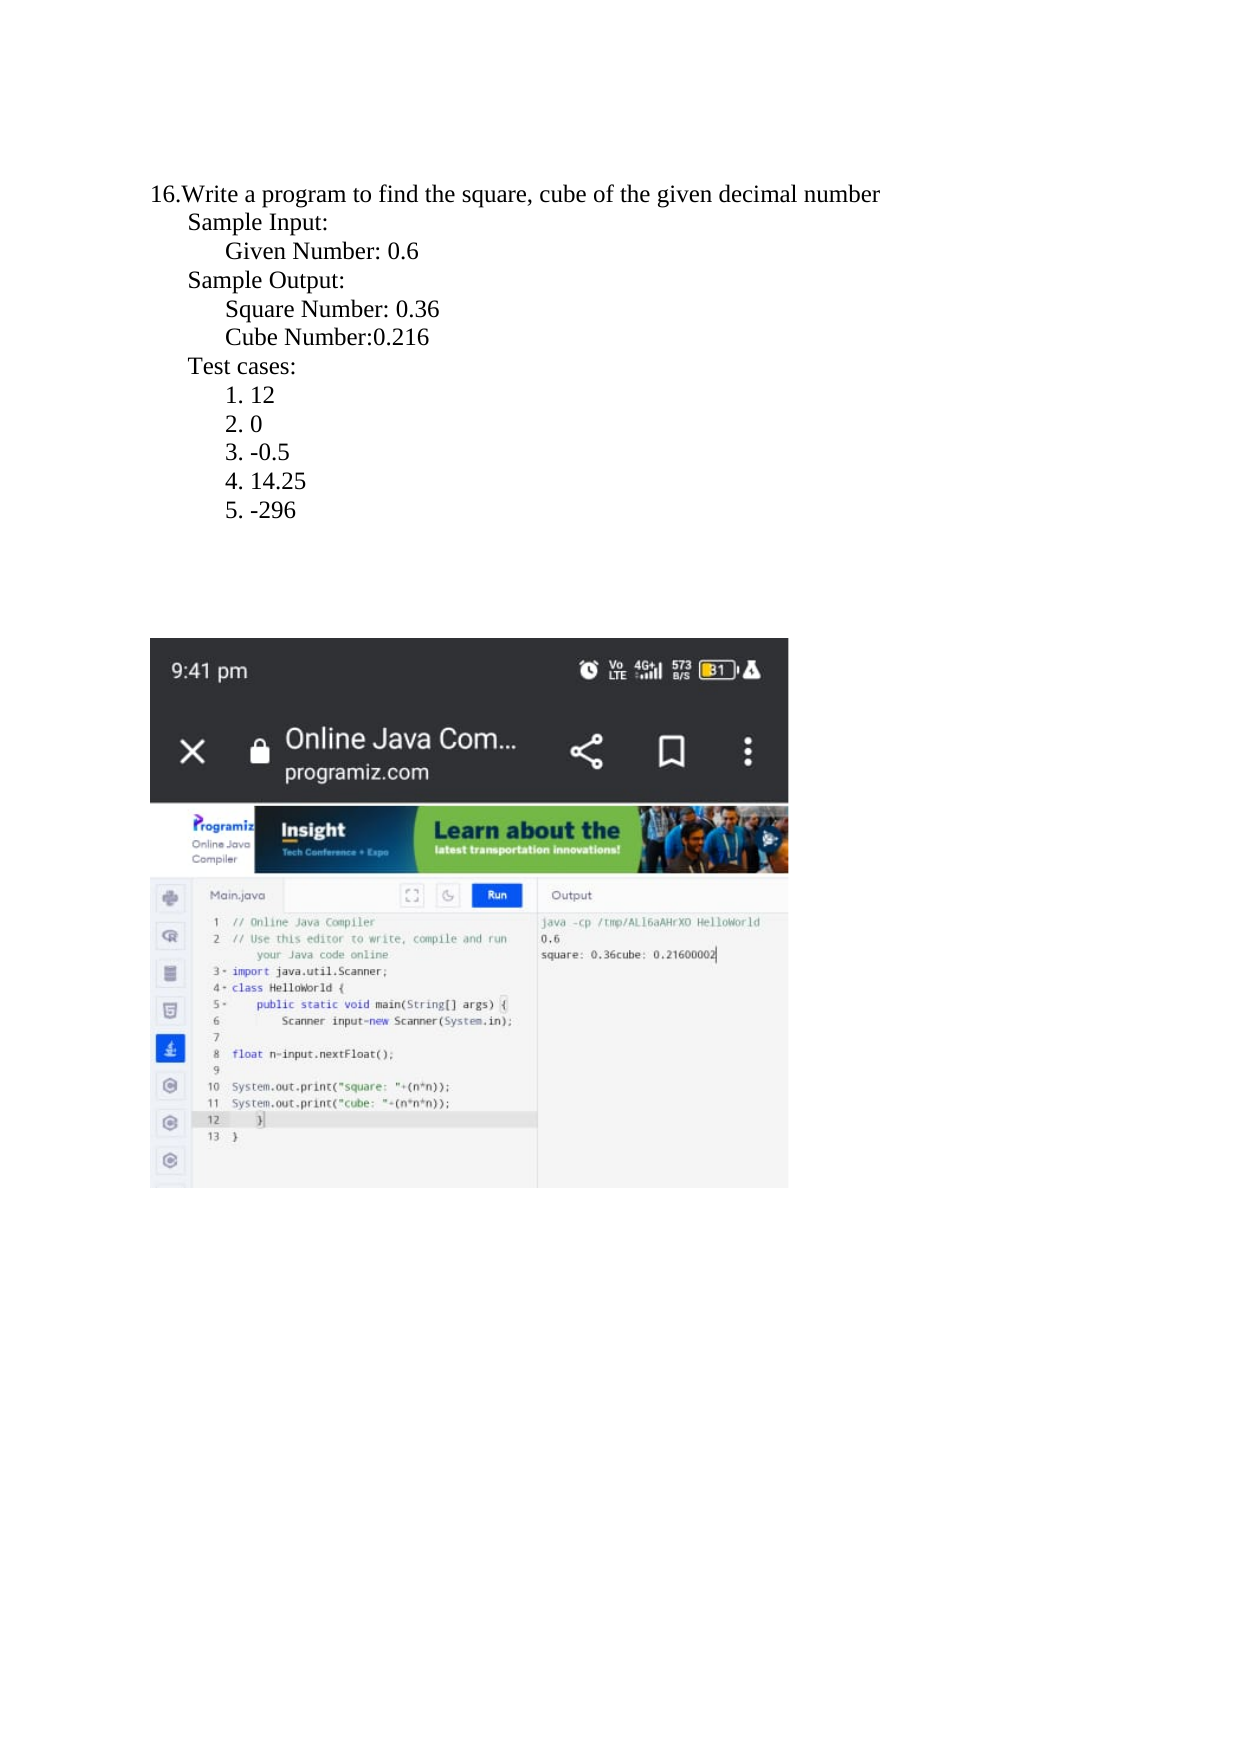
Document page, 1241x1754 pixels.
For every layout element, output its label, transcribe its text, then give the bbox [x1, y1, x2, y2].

picture [150, 638, 789, 1188]
list Sample Input: [187, 207, 1090, 236]
list Square Number: 0.36 [187, 294, 1090, 322]
list 12 [225, 380, 1090, 409]
list Test cases: [187, 351, 1090, 380]
list Given Number: 0.6 [187, 236, 1090, 265]
text 16.Write a program to find the square, cube of the given decimal number [150, 179, 1090, 207]
list Sample Output: [187, 265, 1090, 294]
list -296 [225, 495, 1090, 524]
list -0.5 [225, 437, 1090, 466]
list 14.25 [225, 466, 1090, 495]
list Cube Number:0.216 [187, 322, 1090, 351]
list 0 [225, 409, 1090, 437]
